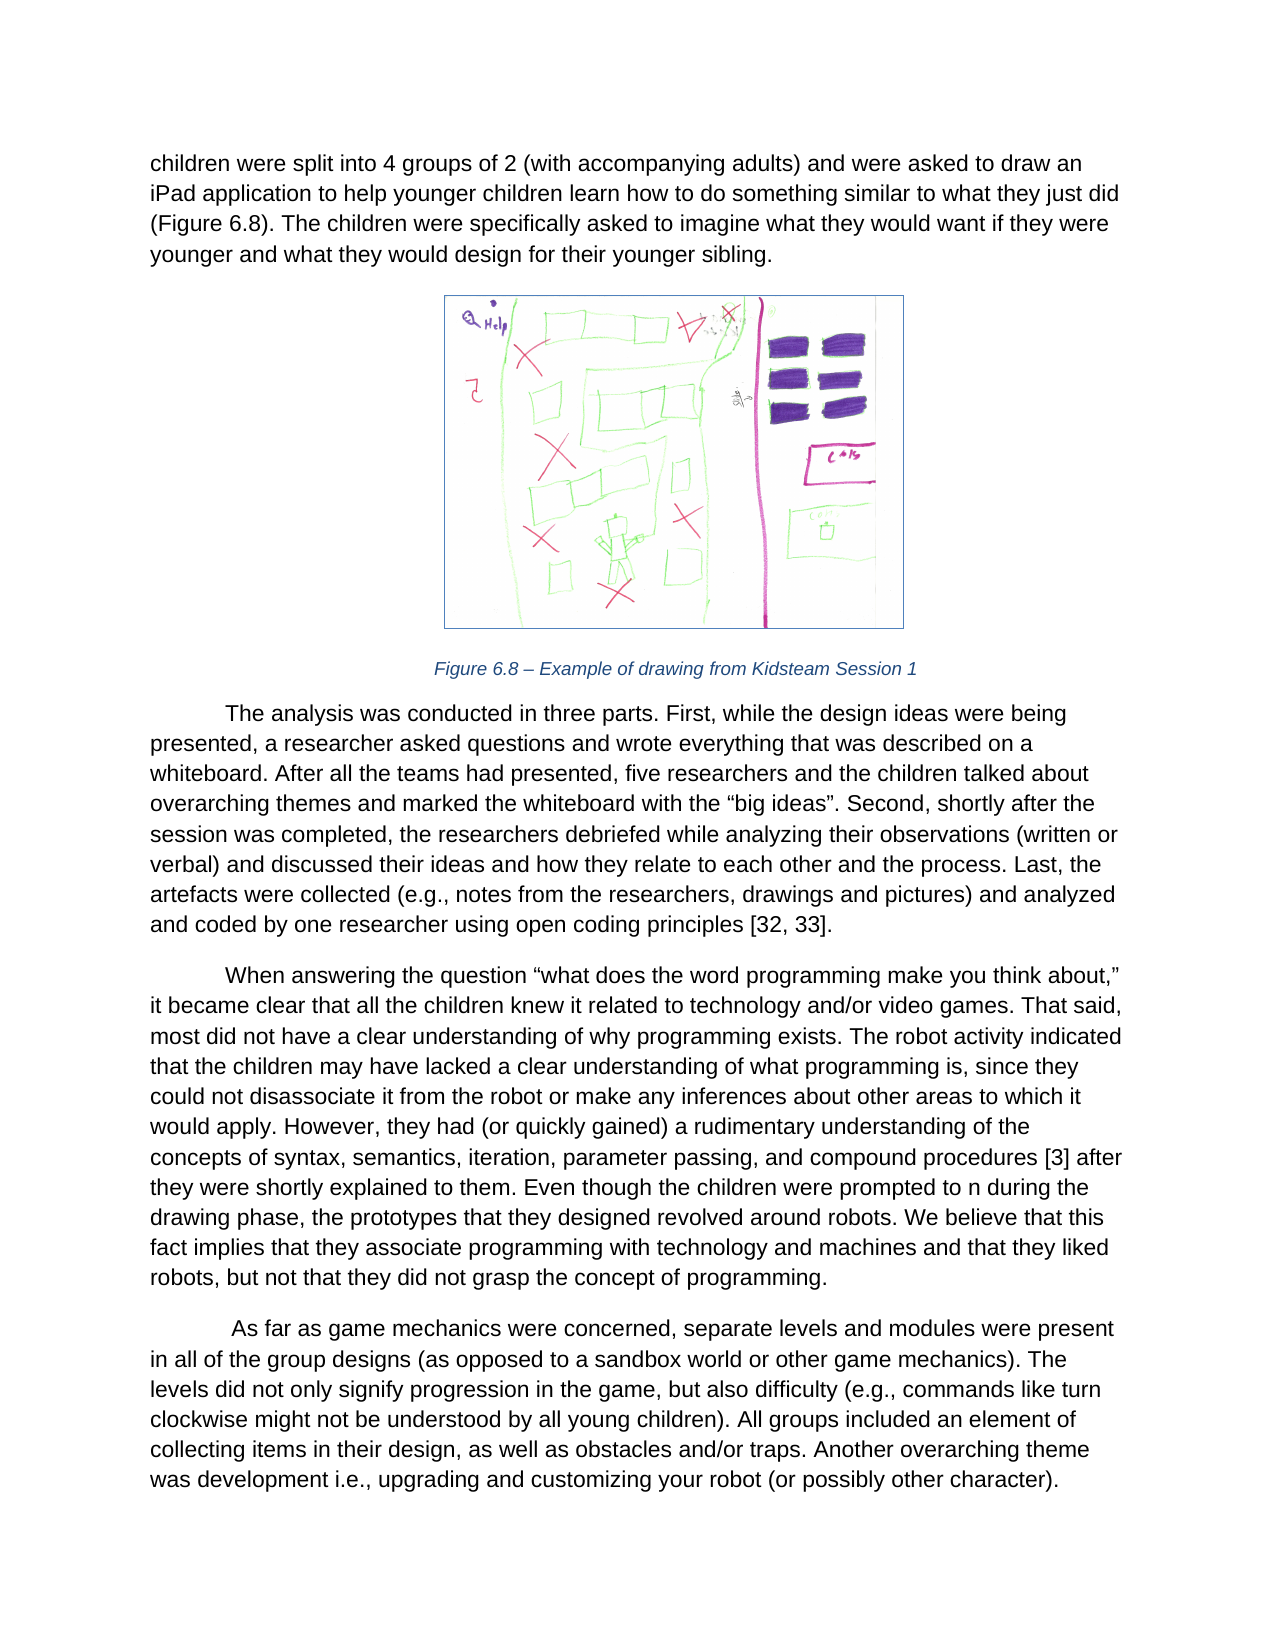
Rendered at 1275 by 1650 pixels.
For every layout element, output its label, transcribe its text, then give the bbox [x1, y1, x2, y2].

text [150, 1315, 1125, 1493]
text The analysis was conducted in three parts. First, while the design ideas were being presented, a researcher asked questions and wrote everything that was described on a whiteboard. After all the teams had presented, five researchers and the children talked about overarching themes and marked the whiteboard with the “big ideas”. Second, shortly after the session was completed, the researchers debriefed while analyzing their observations (written or verbal) and discussed their ideas and how they relate to each other and the process. Last, the artefacts were collected (e.g., notes from the researchers, drawings and pictures) and analyzed and coded by one researcher using open coding principles . [150, 700, 1125, 937]
text When answering the question “what does the word programming make you think about,” it became clear that all the children knew it related to technology and/or video games. That said, most did not have a clear understanding of why programming exists. The robot activity indicated that the children may have lacked a clear understanding of what programming is, since they could not disassociate it from the robot or make any inferences about other areas to which it would apply. However, they had (or quickly gained) a rudimentary understanding of the concepts of syntax, semantics, iteration, parameter passing, and compound procedures after they were shortly explained to them. Even though the children were prompted to n during the drawing phase, the prototypes that they designed revolved around robots. We believe that this fact implies that they associate programming with technology and machines and that they liked robots, but not that they did not grasp the concept of programming. [150, 962, 1125, 1291]
picture [445, 296, 903, 628]
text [150, 150, 1125, 267]
